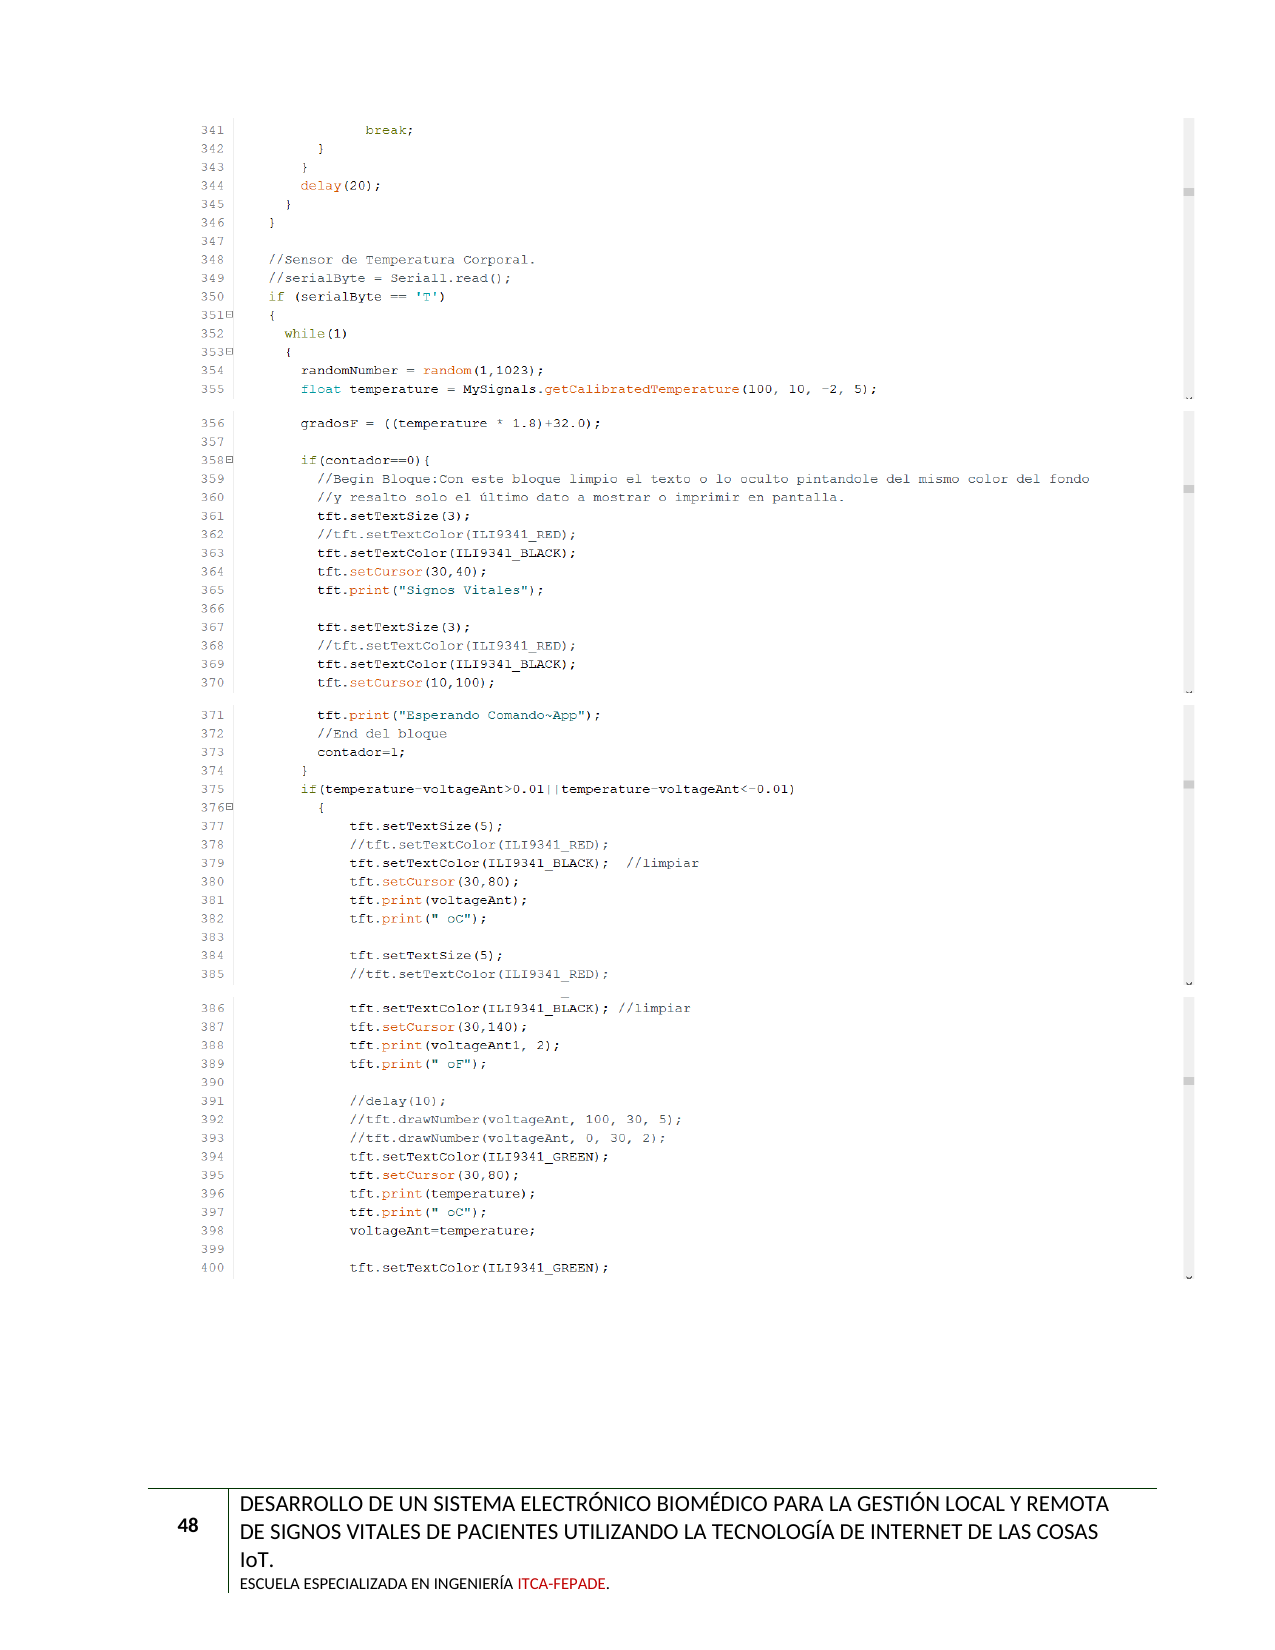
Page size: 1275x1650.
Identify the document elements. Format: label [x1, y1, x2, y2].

picture [185, 997, 1195, 1279]
picture [185, 411, 1195, 693]
picture [185, 118, 1195, 399]
picture [185, 705, 1195, 985]
